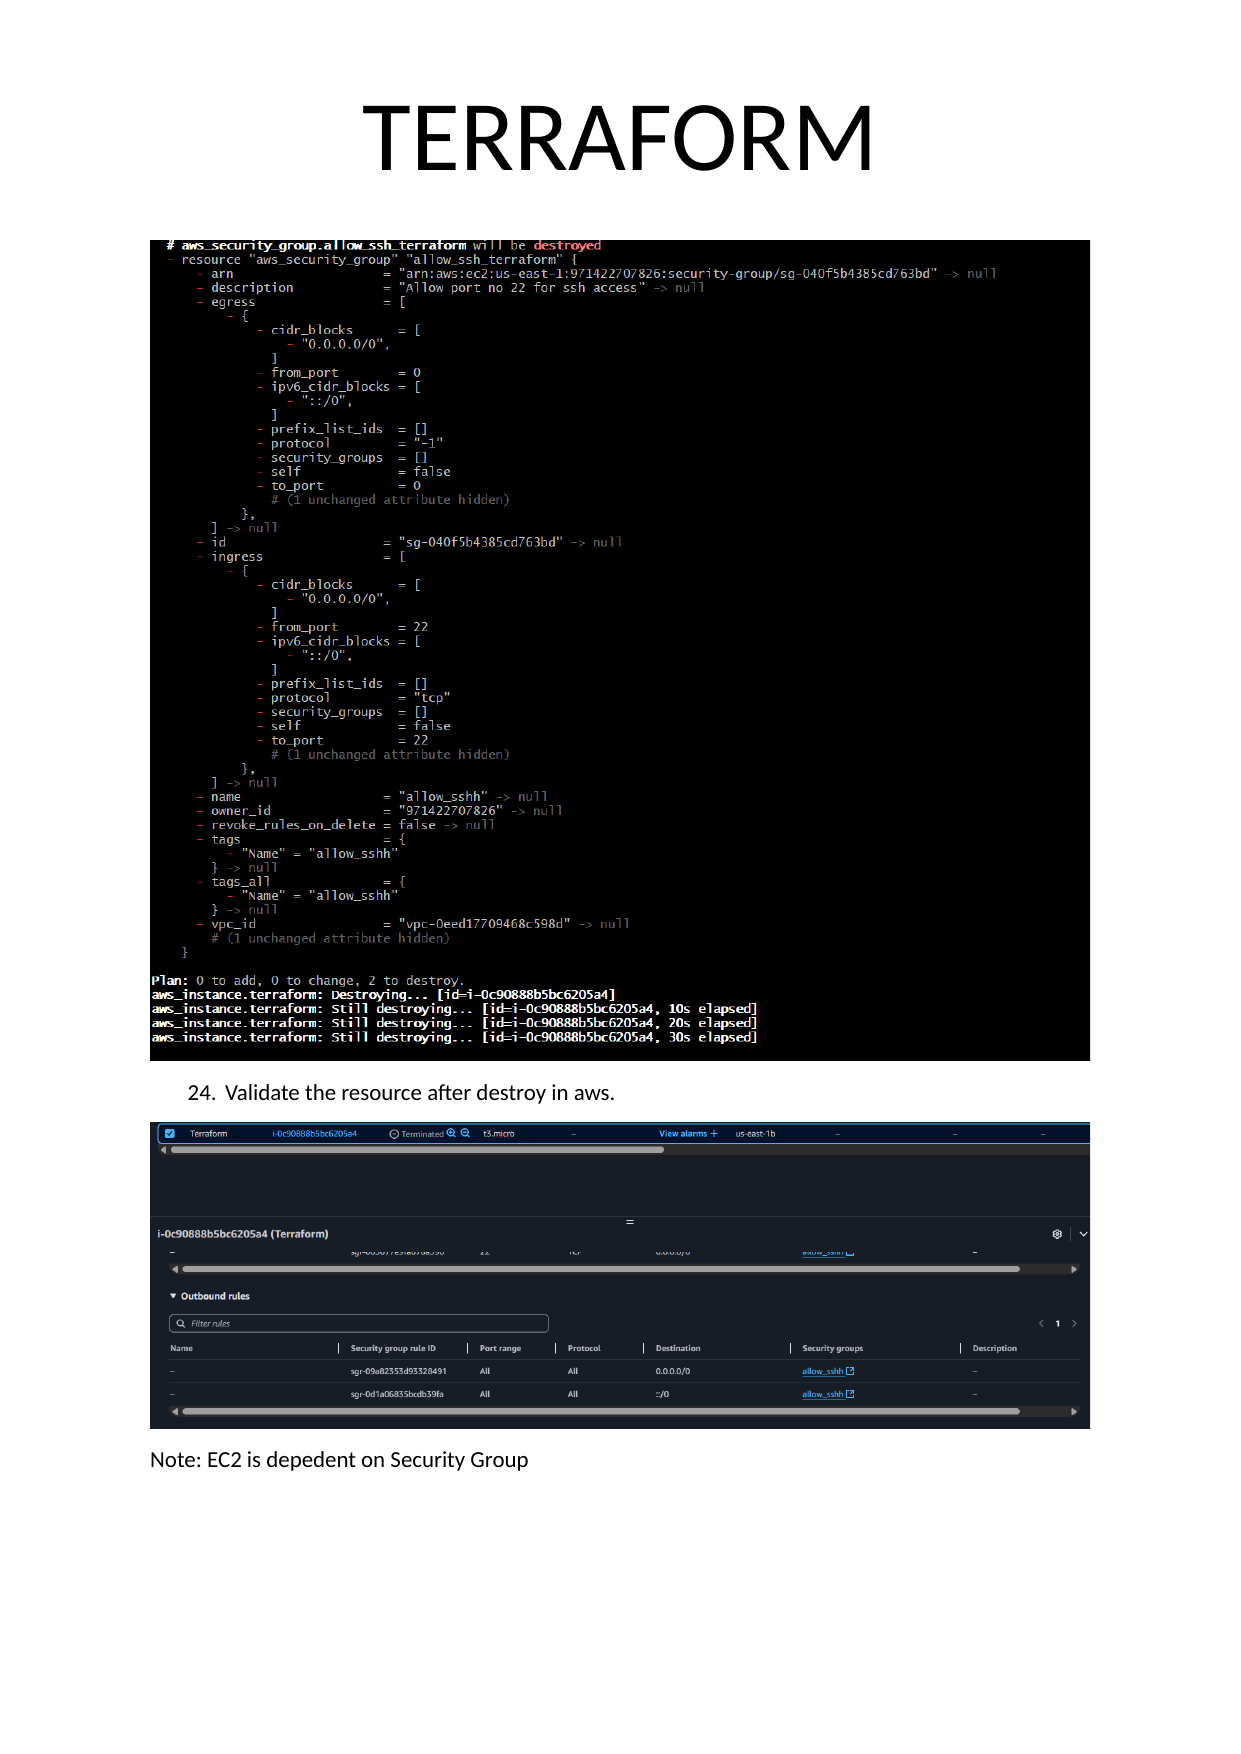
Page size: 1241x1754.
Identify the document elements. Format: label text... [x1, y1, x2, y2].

text Note: EC2 is depedent on Security Group [150, 1445, 1090, 1473]
picture [150, 240, 1091, 1061]
picture [150, 1122, 1091, 1429]
list Validate the resource after destroy in aws. [187, 1078, 1090, 1106]
